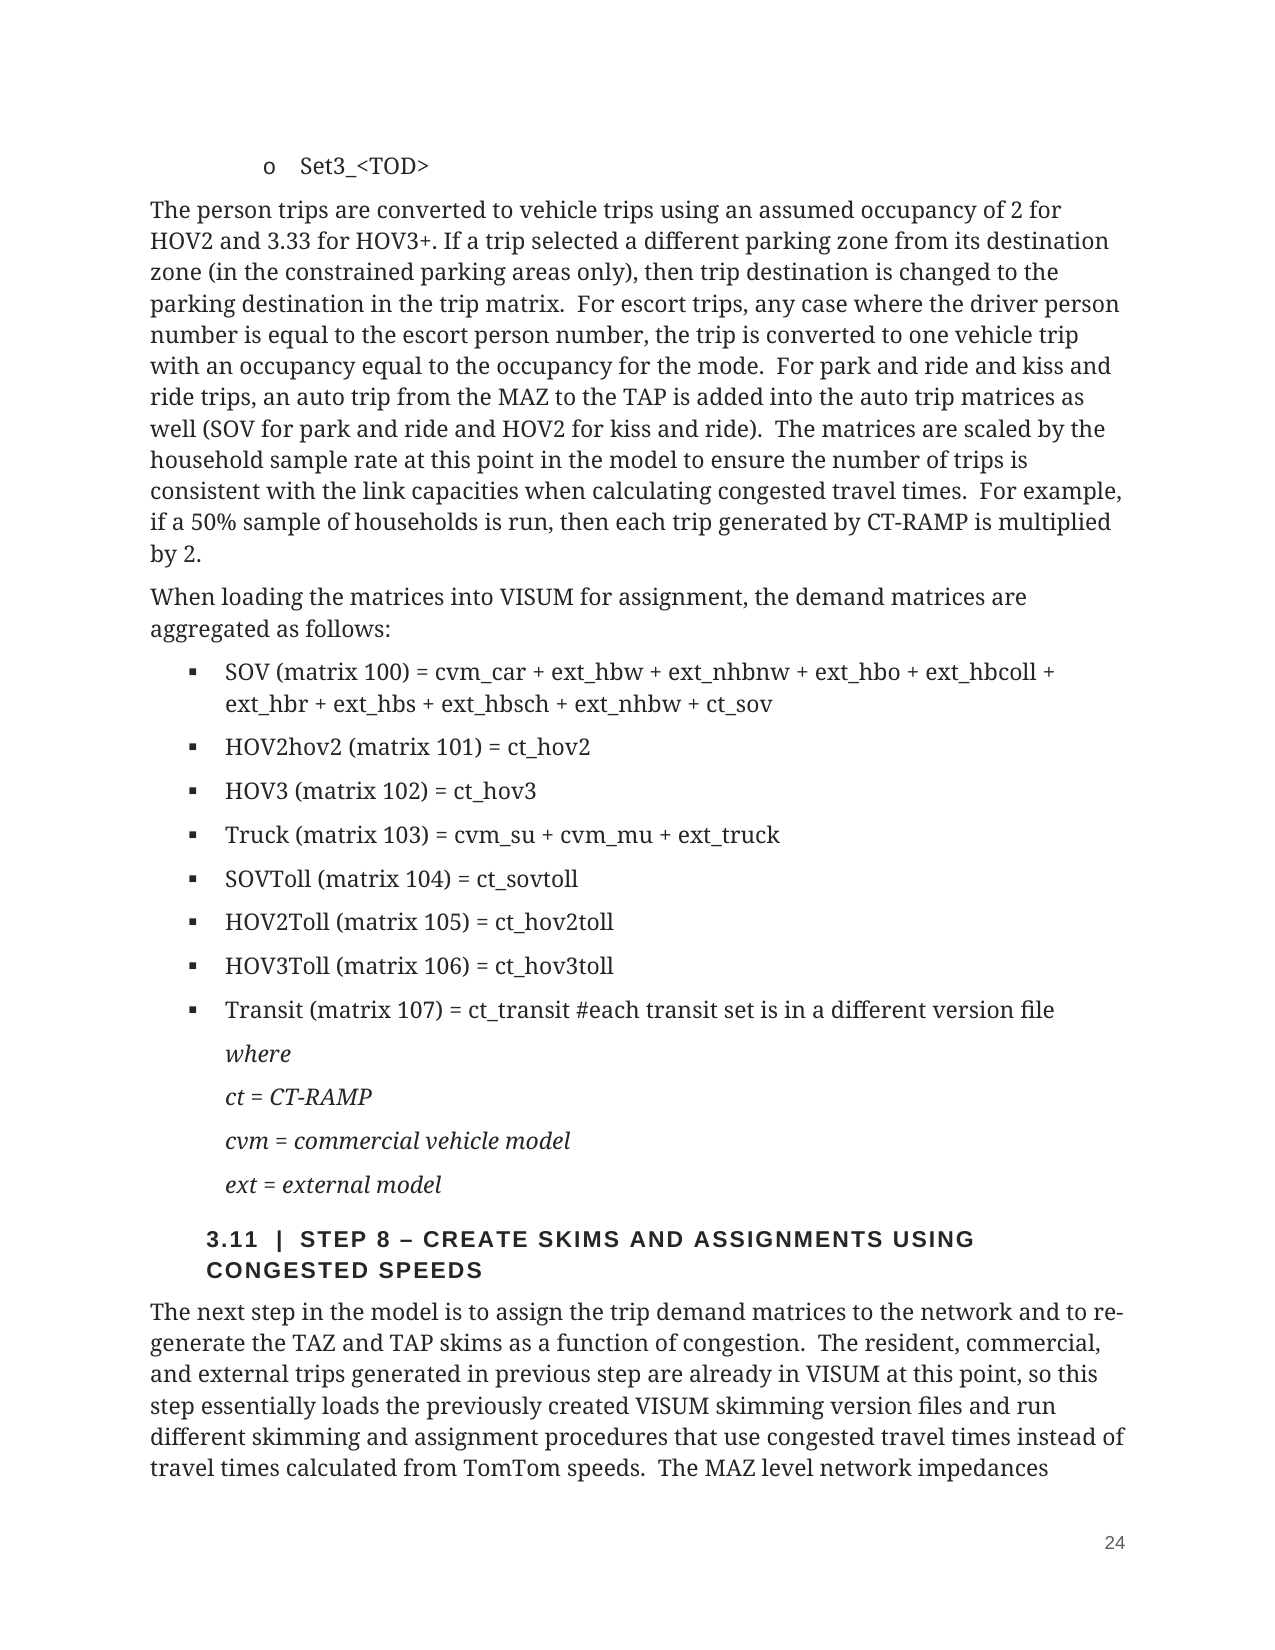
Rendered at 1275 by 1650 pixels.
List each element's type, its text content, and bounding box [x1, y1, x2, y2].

text ct = CT-RAMP [225, 1081, 1125, 1113]
list HOV2hov2 (matrix 101) = ct_hov2 [187, 731, 1125, 763]
text When loading the matrices into VISUM for assignment, the demand matrices are aggregated as follows: [150, 581, 1125, 644]
list HOV3Toll (matrix 106) = ct_hov3toll [187, 950, 1125, 981]
text where [225, 1038, 1125, 1069]
list HOV3 (matrix 102) = ct_hov3 [187, 775, 1125, 806]
text The person trips are converted to vehicle trips using an assumed occupancy of 2 for HOV2 and 3.33 for HOV3+. If a trip selected a different parking zone from its destination zone (in the constrained parking areas only), then trip destination is changed to the parking destination in the trip matrix. For escort trips, any case where the driver person number is equal to the escort person number, the trip is converted to one vehicle trip with an occupancy equal to the occupancy for the mode. For park and ride and kiss and ride trips, an auto trip from the MAZ to the TAP is added into the auto trip matrices as well (SOV for park and ride and HOV2 for kiss and ride). The matrices are scaled by the household sample rate at this point in the model to ensure the number of trips is consistent with the link capacities when calculating congested travel times. For example, if a 50% sample of households is run, then each trip generated by CT-RAMP is multiplied by 2. [150, 194, 1125, 569]
list HOV2Toll (matrix 105) = ct_hov2toll [187, 906, 1125, 938]
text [150, 1296, 1125, 1483]
subtitle STEP 8 – Create Skims and Assignments Using Congested Speeds [206, 1221, 1125, 1283]
list Set3_<TOD> [262, 150, 1125, 181]
text ext = external model [225, 1169, 1125, 1200]
list SOVToll (matrix 104) = ct_sovtoll [187, 863, 1125, 894]
list SOV (matrix 100) = cvm_car + ext_hbw + ext_nhbnw + ext_hbo + ext_hbcoll + ext_hbr + ext_hbs + ext_hbsch + ext_nhbw + ct_sov [187, 656, 1125, 719]
list Truck (matrix 103) = cvm_su + cvm_mu + ext_truck [187, 819, 1125, 850]
text cvm = commercial vehicle model [225, 1125, 1125, 1156]
list Transit (matrix 107) = ct_transit #each transit set is in a different version file [187, 994, 1125, 1025]
